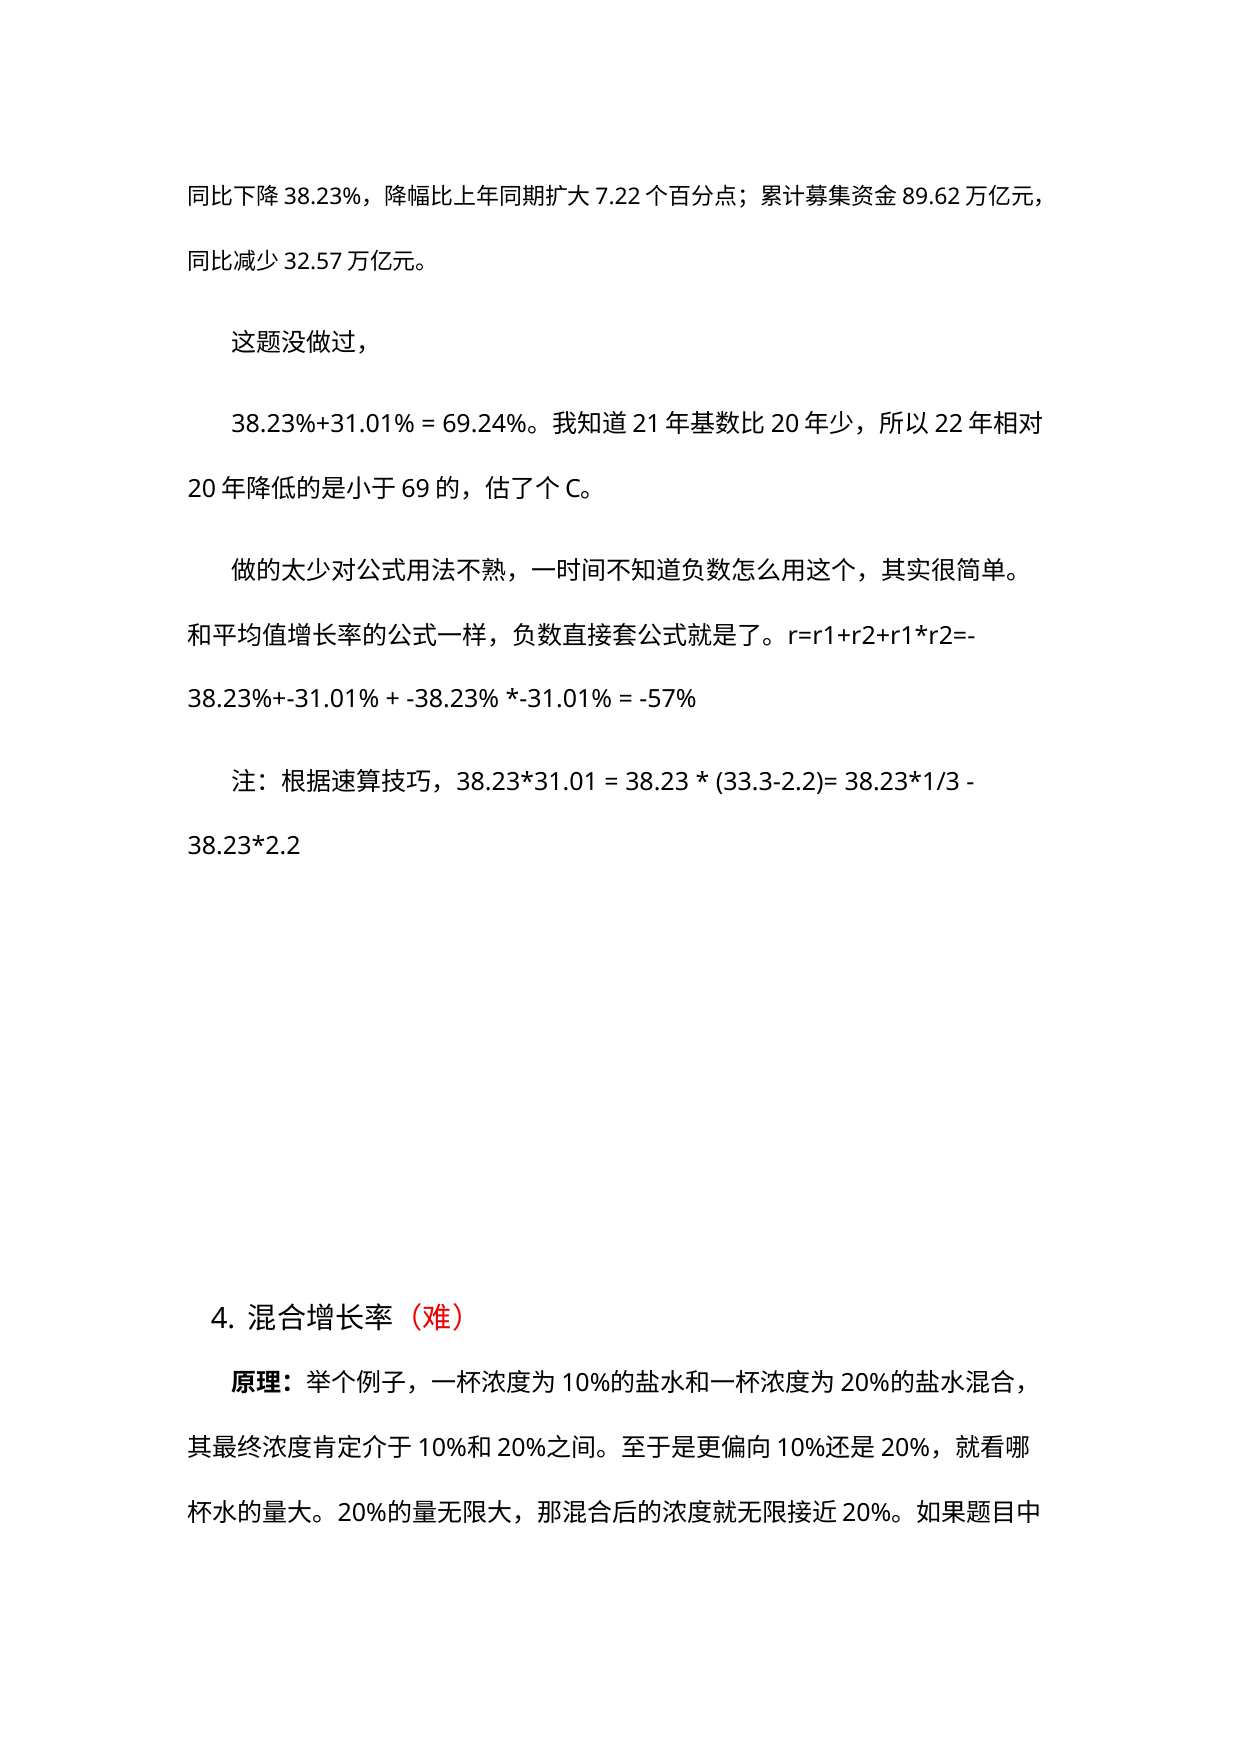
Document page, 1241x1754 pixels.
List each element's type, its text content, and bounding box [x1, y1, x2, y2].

list 做的太少对公式用法不熟，一时间不知道负数怎么用这个，其实很简单。和平均值增长率的公式一样，负数直接套公式就是了。r=r1+r2+r1*r2=-38.23%+-31.01% + -38.23% *-31.01% = -57% [187, 536, 1053, 731]
list 混合增长率（难） [211, 1283, 1053, 1348]
list 注：根据速算技巧，38.23*31.01 = 38.23 * (33.3-2.2)= 38.23*1/3 -38.23*2.2 [187, 747, 1053, 877]
list 2022年，全国共有260家银行机构和29家理财公司累计新发理财产品2.94万只，同比下降38.23%，降幅比上年同期扩大7.22个百分点；累计募集资金89.62万亿元，同比减少32.57万亿元。 [187, 162, 1053, 292]
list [187, 1348, 1053, 1543]
list 38.23%+31.01% = 69.24%。我知道21年基数比20年少，所以22年相对20年降低的是小于69的，估了个C。 [187, 389, 1053, 519]
list 这题没做过， [187, 308, 1053, 373]
